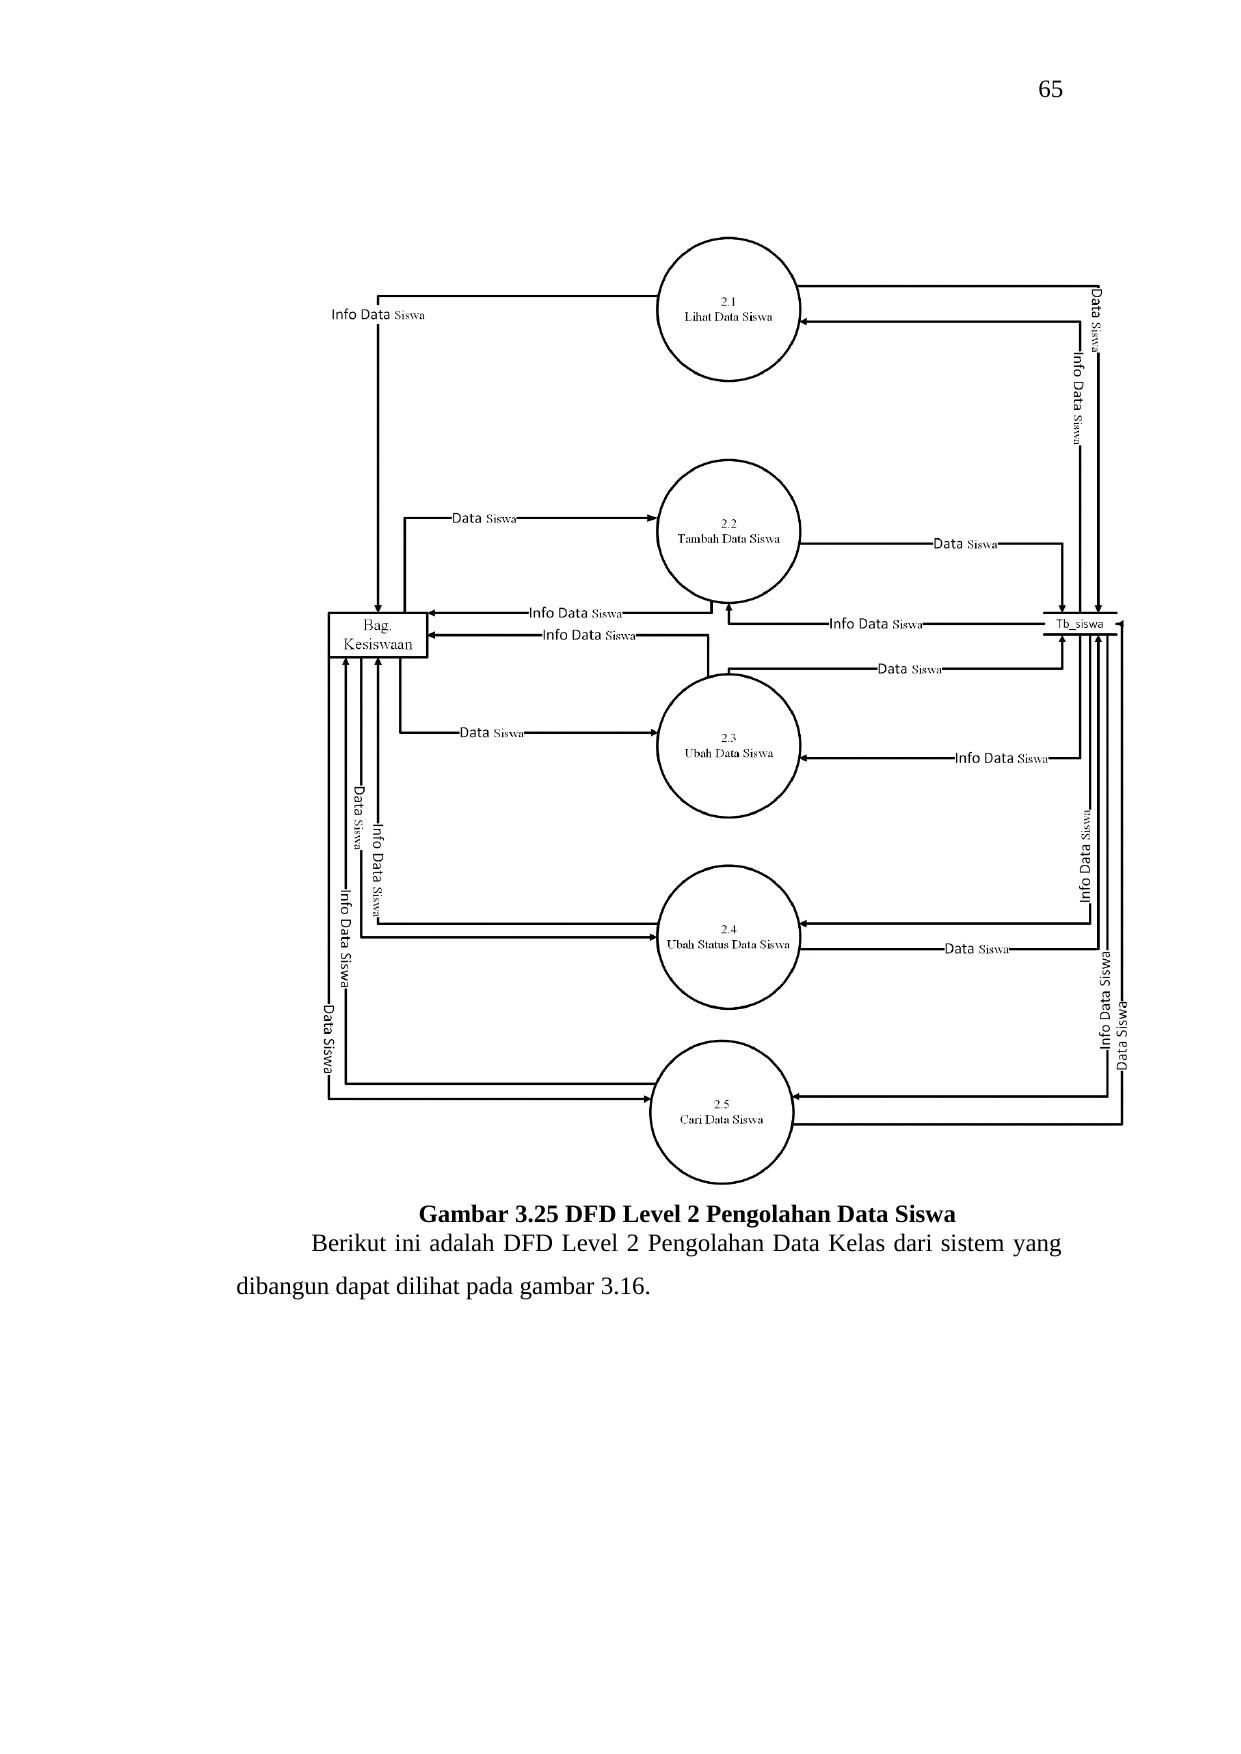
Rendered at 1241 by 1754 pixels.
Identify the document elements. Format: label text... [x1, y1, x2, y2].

picture [311, 236, 1138, 1185]
text Berikut ini adalah DFD Level 2 Pengolahan Data Kelas dari sistem yang dibangun dapat dilihat pada gambar 3.16. [236, 1228, 1063, 1299]
